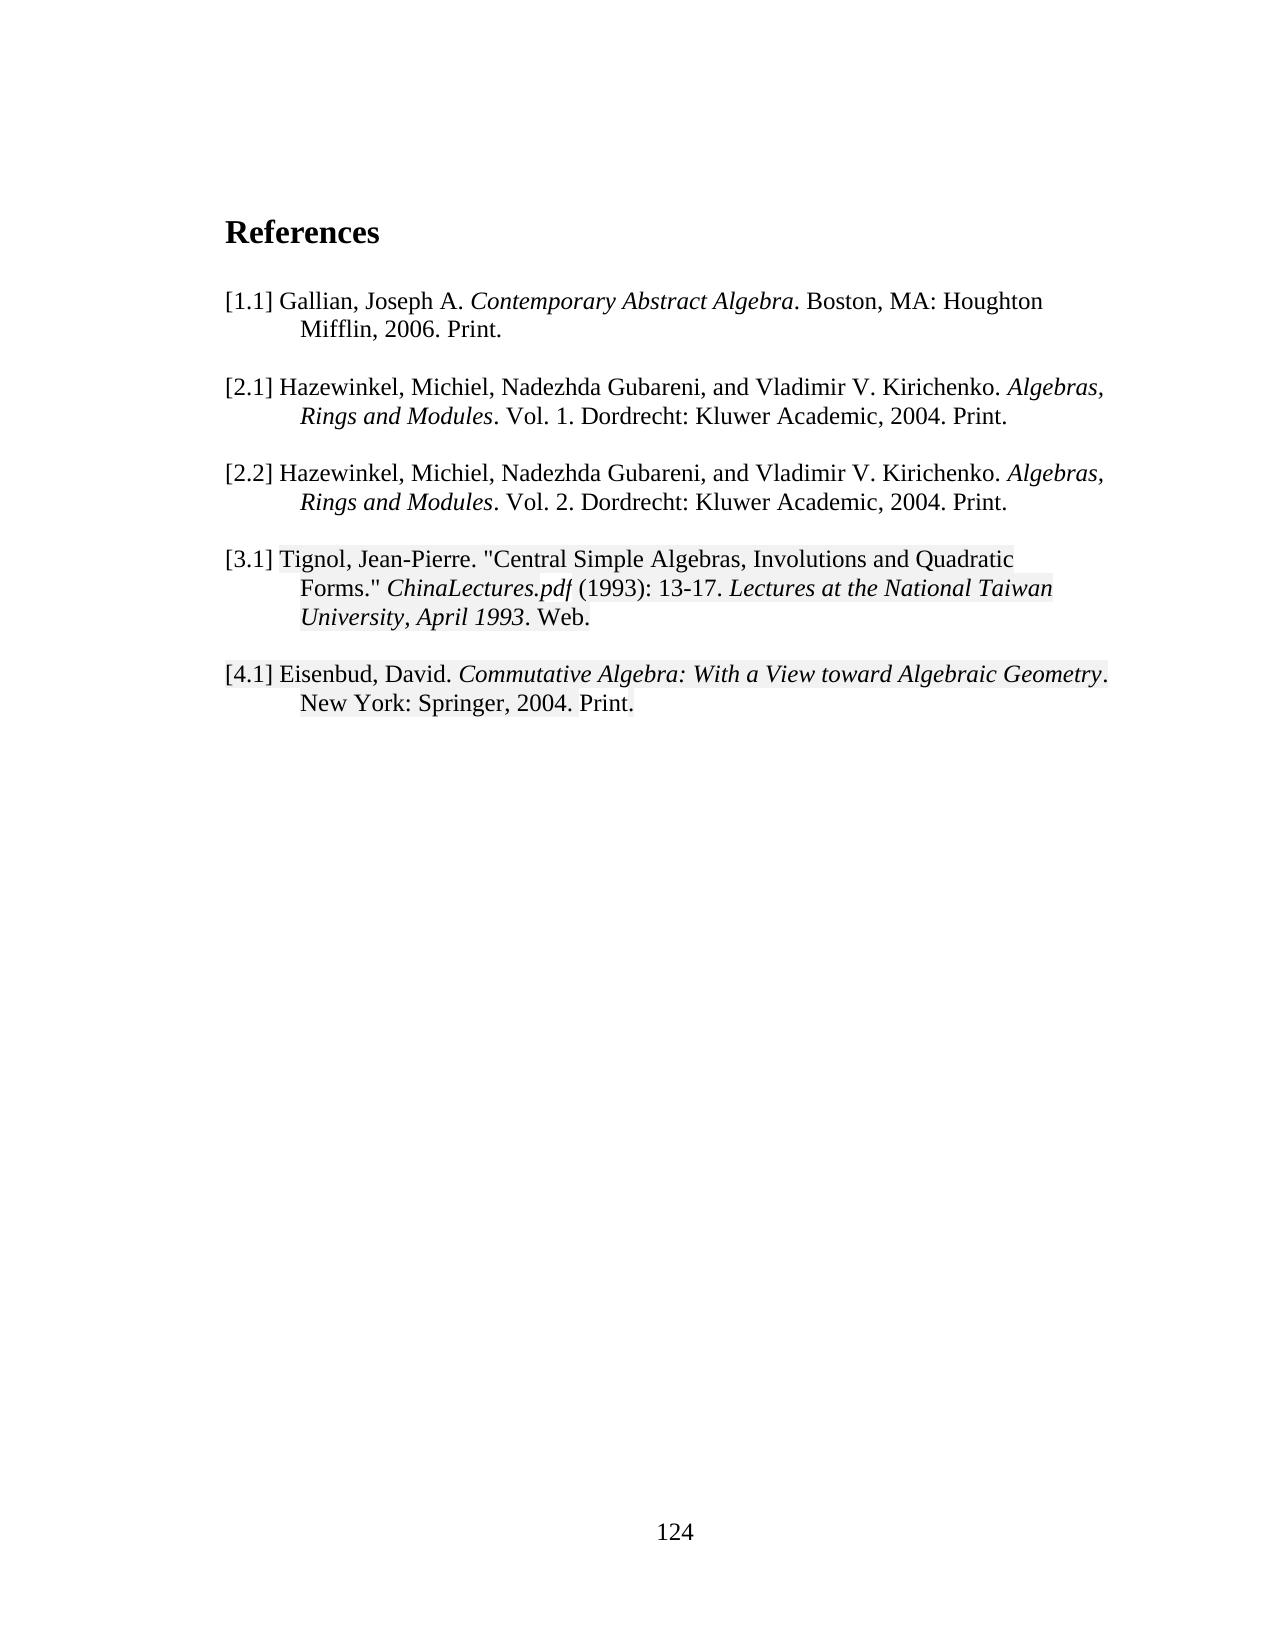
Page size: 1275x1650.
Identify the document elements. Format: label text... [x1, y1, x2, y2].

text [3.1] Tignol, Jean-Pierre. "Central Simple Algebras, Involutions and Quadratic Forms." ChinaLectures.pdf (1993): 13-17. Lectures at the National Taiwan University, April 1993. Web. [225, 544, 1125, 631]
text [2.2] Hazewinkel, Michiel, Nadezhda Gubareni, and Vladimir V. Kirichenko. Algebras, Rings and Modules. Vol. 2. Dordrecht: Kluwer Academic, 2004. Print. [225, 458, 1125, 516]
text [4.1] Eisenbud, David. Commutative Algebra: With a View toward Algebraic Geometry. New York: Springer, 2004. Print. [225, 659, 1125, 717]
subtitle References [225, 212, 1125, 251]
text [1.1] Gallian, Joseph A. Contemporary Abstract Algebra. Boston, MA: Houghton Mifflin, 2006. Print. [225, 286, 1125, 343]
text [2.1] Hazewinkel, Michiel, Nadezhda Gubareni, and Vladimir V. Kirichenko. Algebras, Rings and Modules. Vol. 1. Dordrecht: Kluwer Academic, 2004. Print. [225, 372, 1125, 429]
